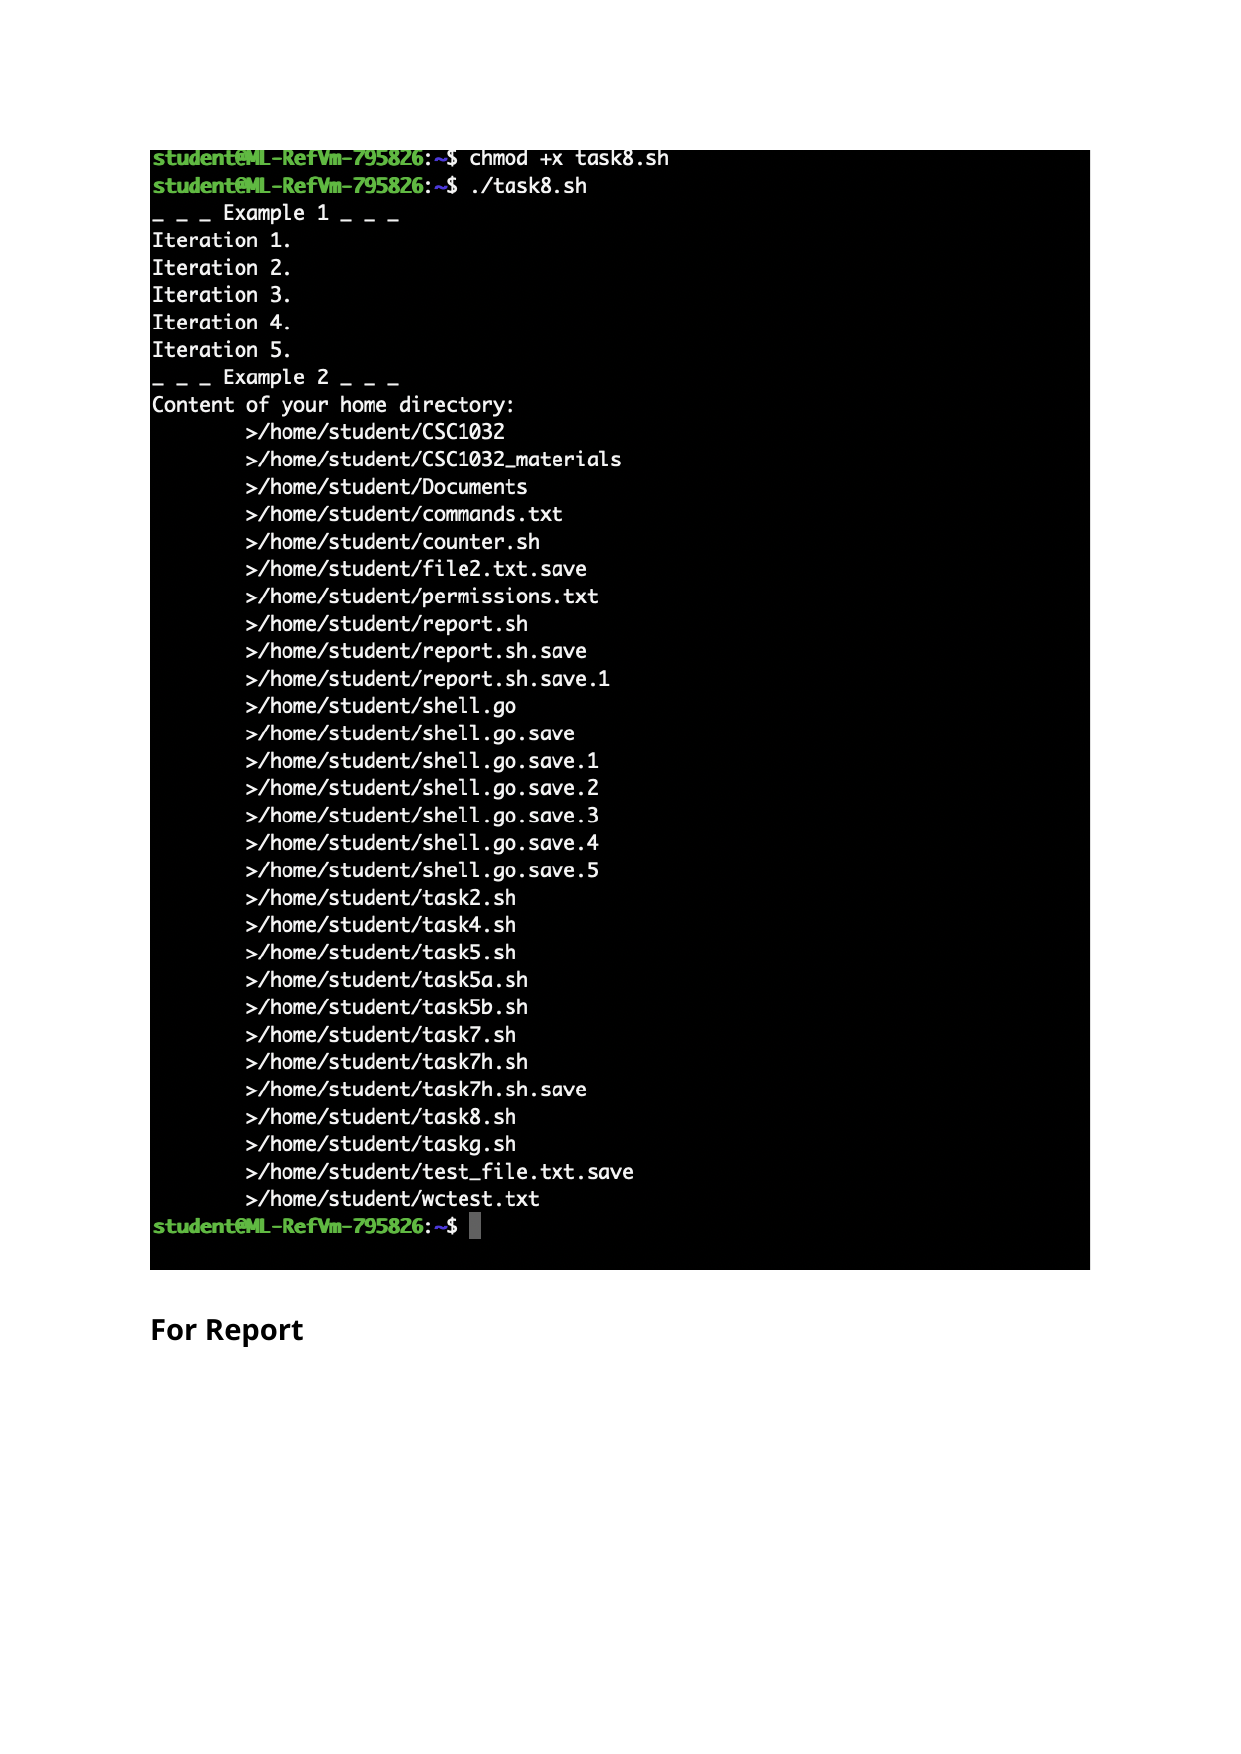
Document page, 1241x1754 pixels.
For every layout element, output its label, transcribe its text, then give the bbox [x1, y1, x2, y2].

text For Report [150, 1310, 1090, 1349]
picture [150, 150, 1091, 1270]
